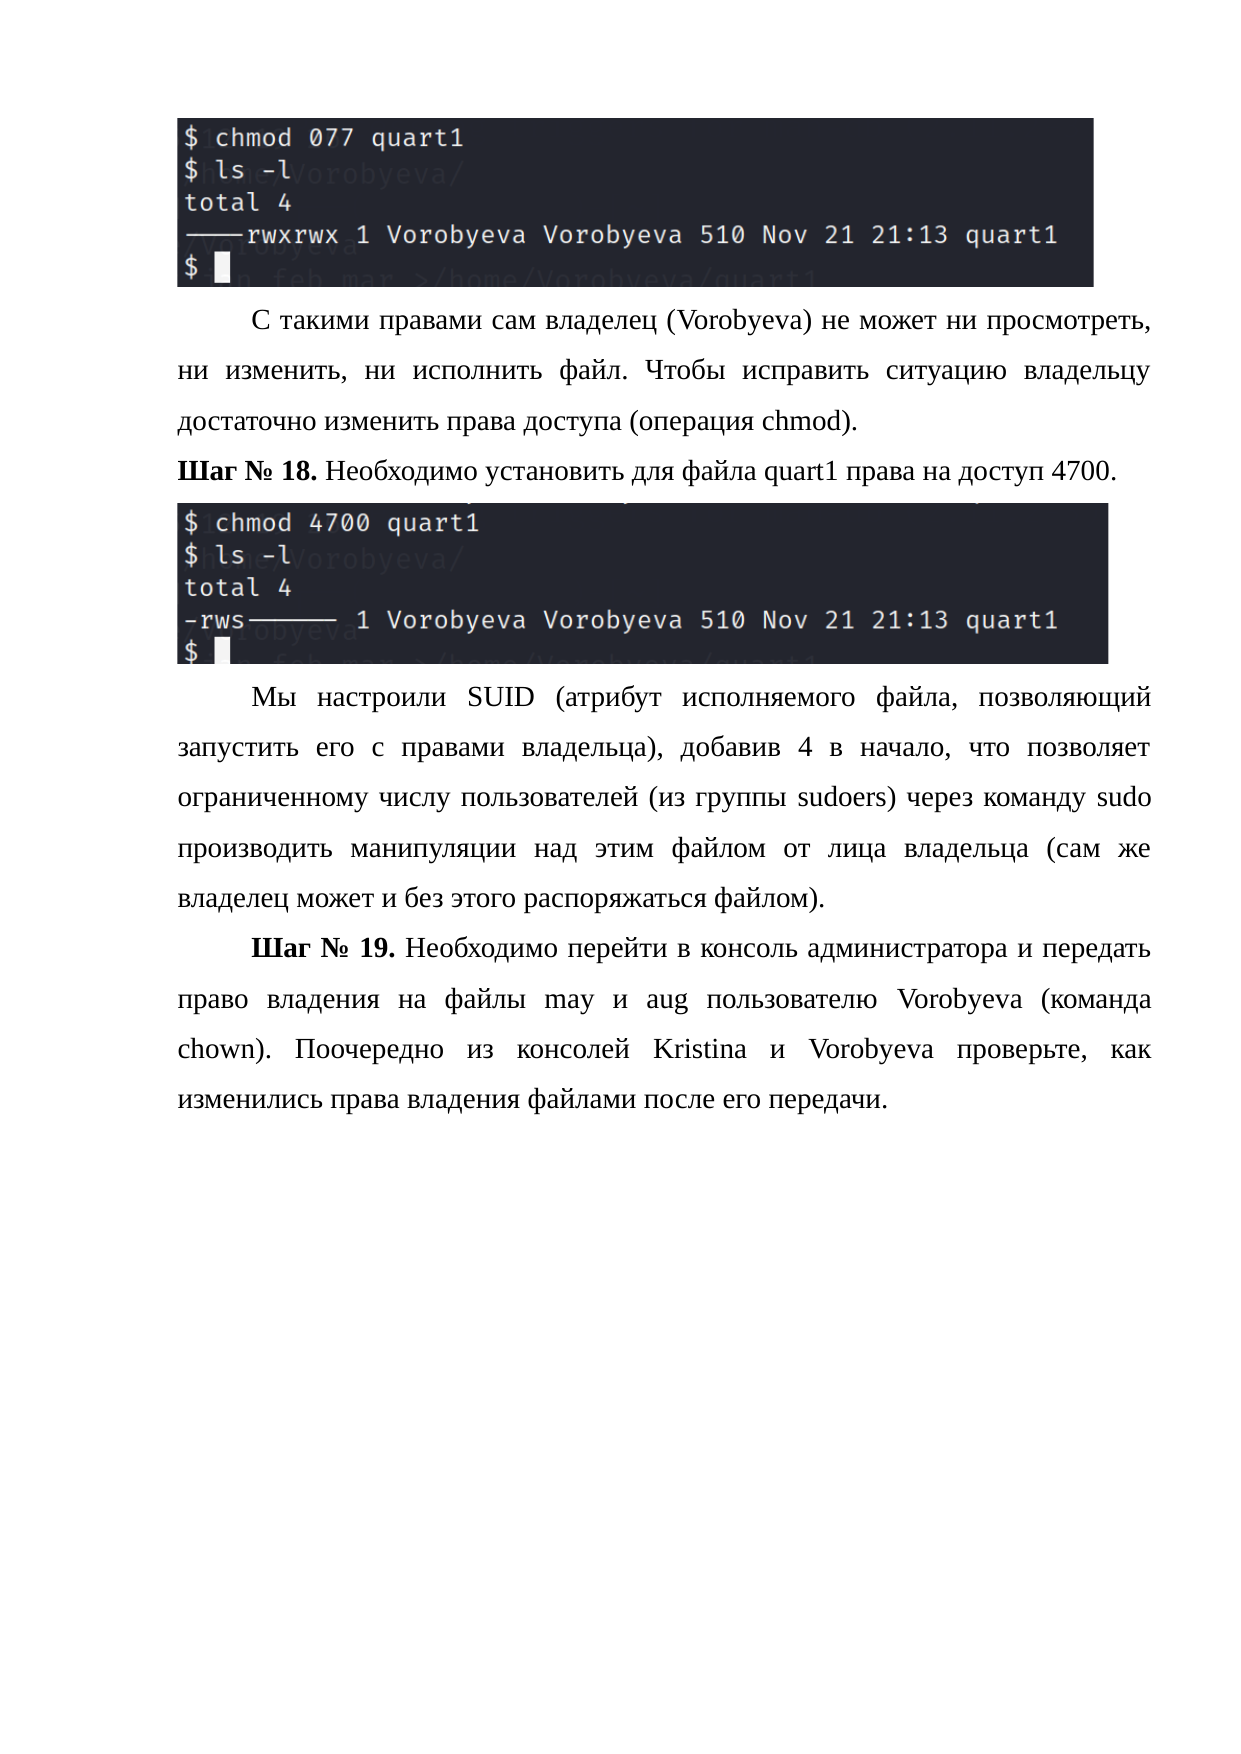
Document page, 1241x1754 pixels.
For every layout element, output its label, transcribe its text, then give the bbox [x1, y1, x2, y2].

picture [177, 118, 1094, 287]
text С такими правами сам владелец (Vorobyeva) не может ни просмотреть, ни изменить, ни исполнить файл. Чтобы исправить ситуацию владельцу достаточно изменить права доступа (операция chmod). [177, 302, 1152, 436]
text Мы настроили SUID (атрибут исполняемого файла, позволяющий запустить его с правами владельца), добавив 4 в начало, что позволяет ограниченному числу пользователей (из группы sudoers) через команду sudo производить манипуляции над этим файлом от лица владельца (сам же владелец может и без этого распоряжаться файлом). [177, 679, 1152, 914]
text Шаг № 19. Необходимо перейти в консоль администратора и передать право владения на файлы may и aug пользователю Vorobyeva (команда chown). Поочередно из консолей Kristina и Vorobyeva проверьте, как изменились права владения файлами после его передачи. [177, 931, 1152, 1115]
text Шаг № 18. Необходимо установить для файла quart1 права на доступ 4700. [177, 453, 1152, 487]
picture [177, 503, 1109, 664]
